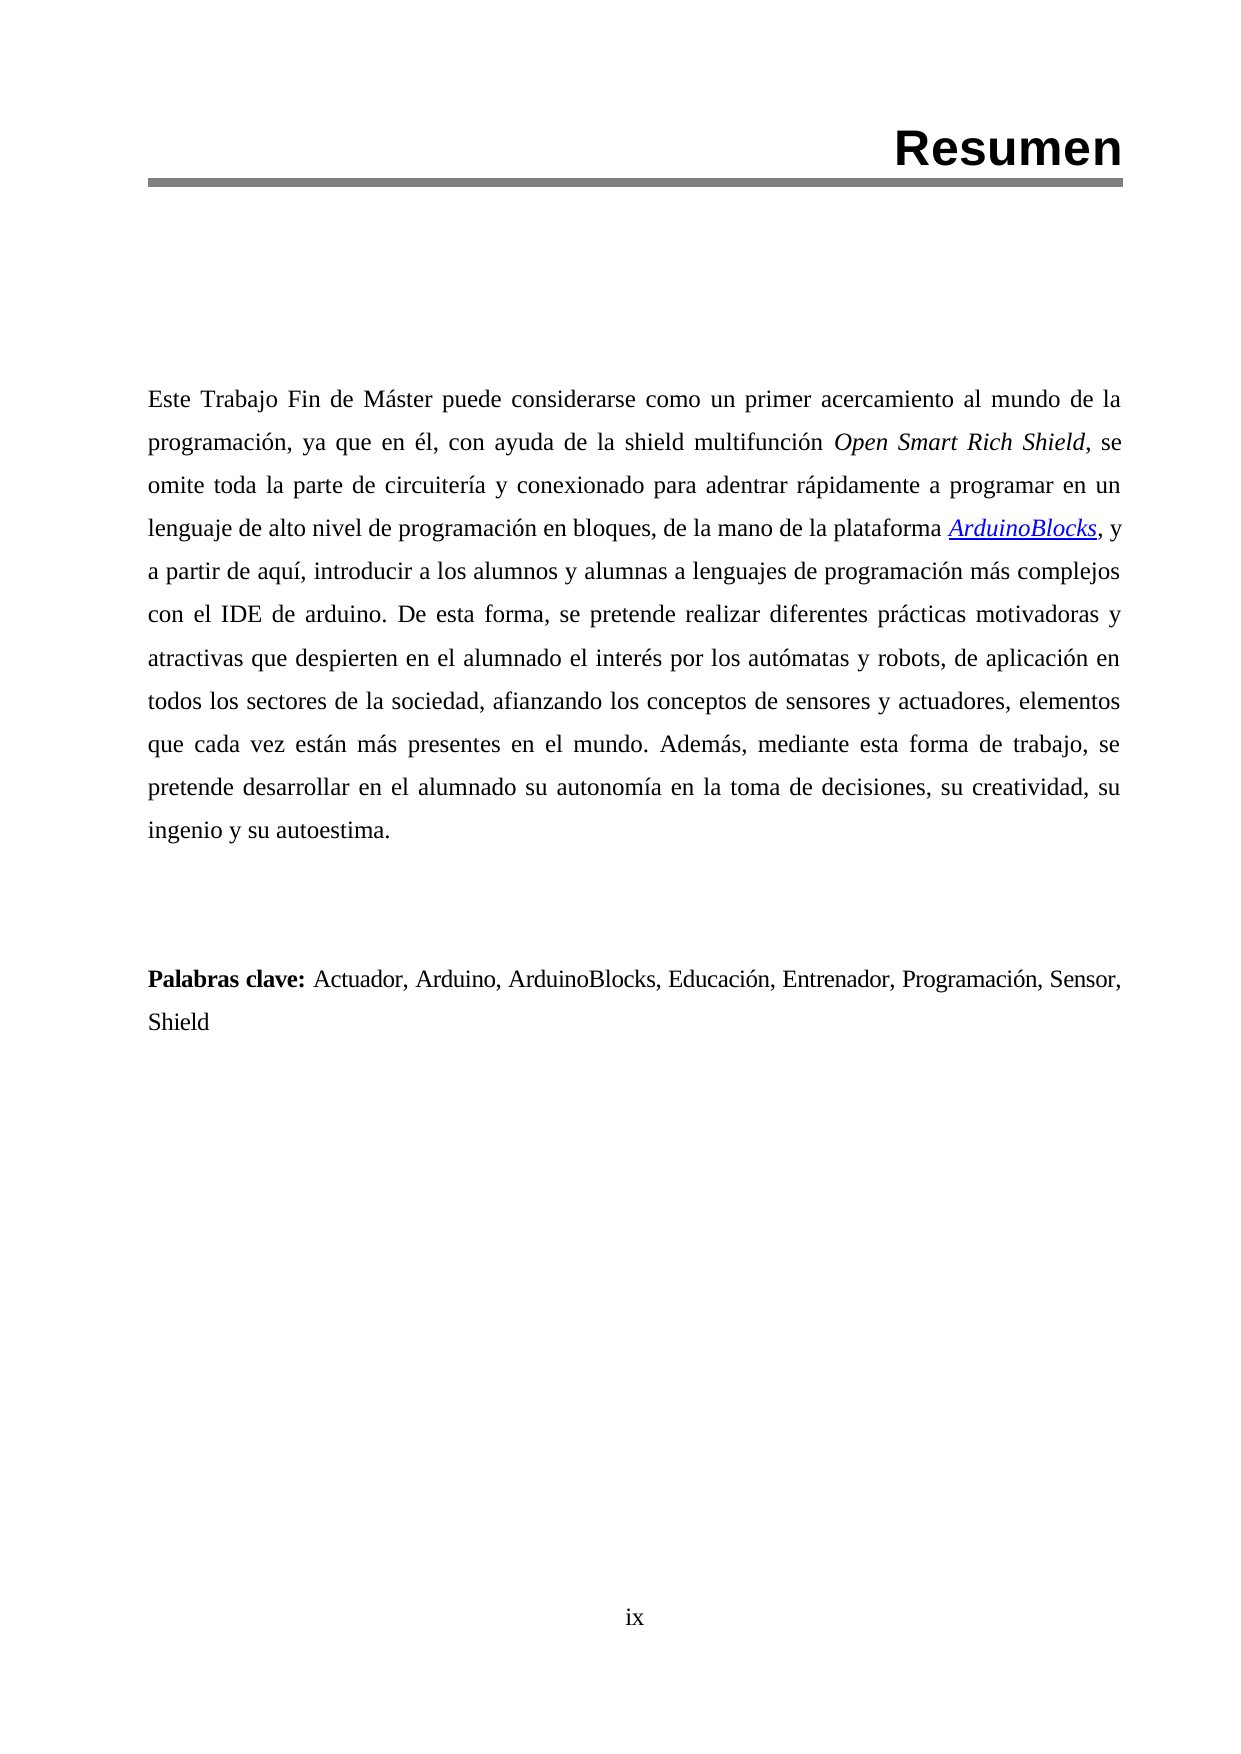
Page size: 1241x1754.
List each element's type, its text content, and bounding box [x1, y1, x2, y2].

text Este Trabajo Fin de Máster puede considerarse como un primer acercamiento al mundo de la programación, ya que en él, con ayuda de la shield multifunción Open Smart Rich Shield, se omite toda la parte de circuitería y conexionado para adentrar rápidamente a programar en un lenguaje de alto nivel de programación en bloques, de la mano de la plataforma ArduinoBlocks, y a partir de aquí, introducir a los alumnos y alumnas a lenguajes de programación más complejos con el IDE de arduino. De esta forma, se pretende realizar diferentes prácticas motivadoras y atractivas que despierten en el alumnado el interés por los autómatas y robots, de aplicación en todos los sectores de la sociedad, afianzando los conceptos de sensores y actuadores, elementos que cada vez están más presentes en el mundo. Además, mediante esta forma de trabajo, se pretende desarrollar en el alumnado su autonomía en la toma de decisiones, su creatividad, su ingenio y su autoestima. [148, 384, 1122, 844]
text Palabras clave: Actuador, Arduino, ArduinoBlocks, Educación, Entrenador, Programación, Sensor, Shield [148, 964, 1122, 1036]
text Resumen [148, 118, 1123, 178]
